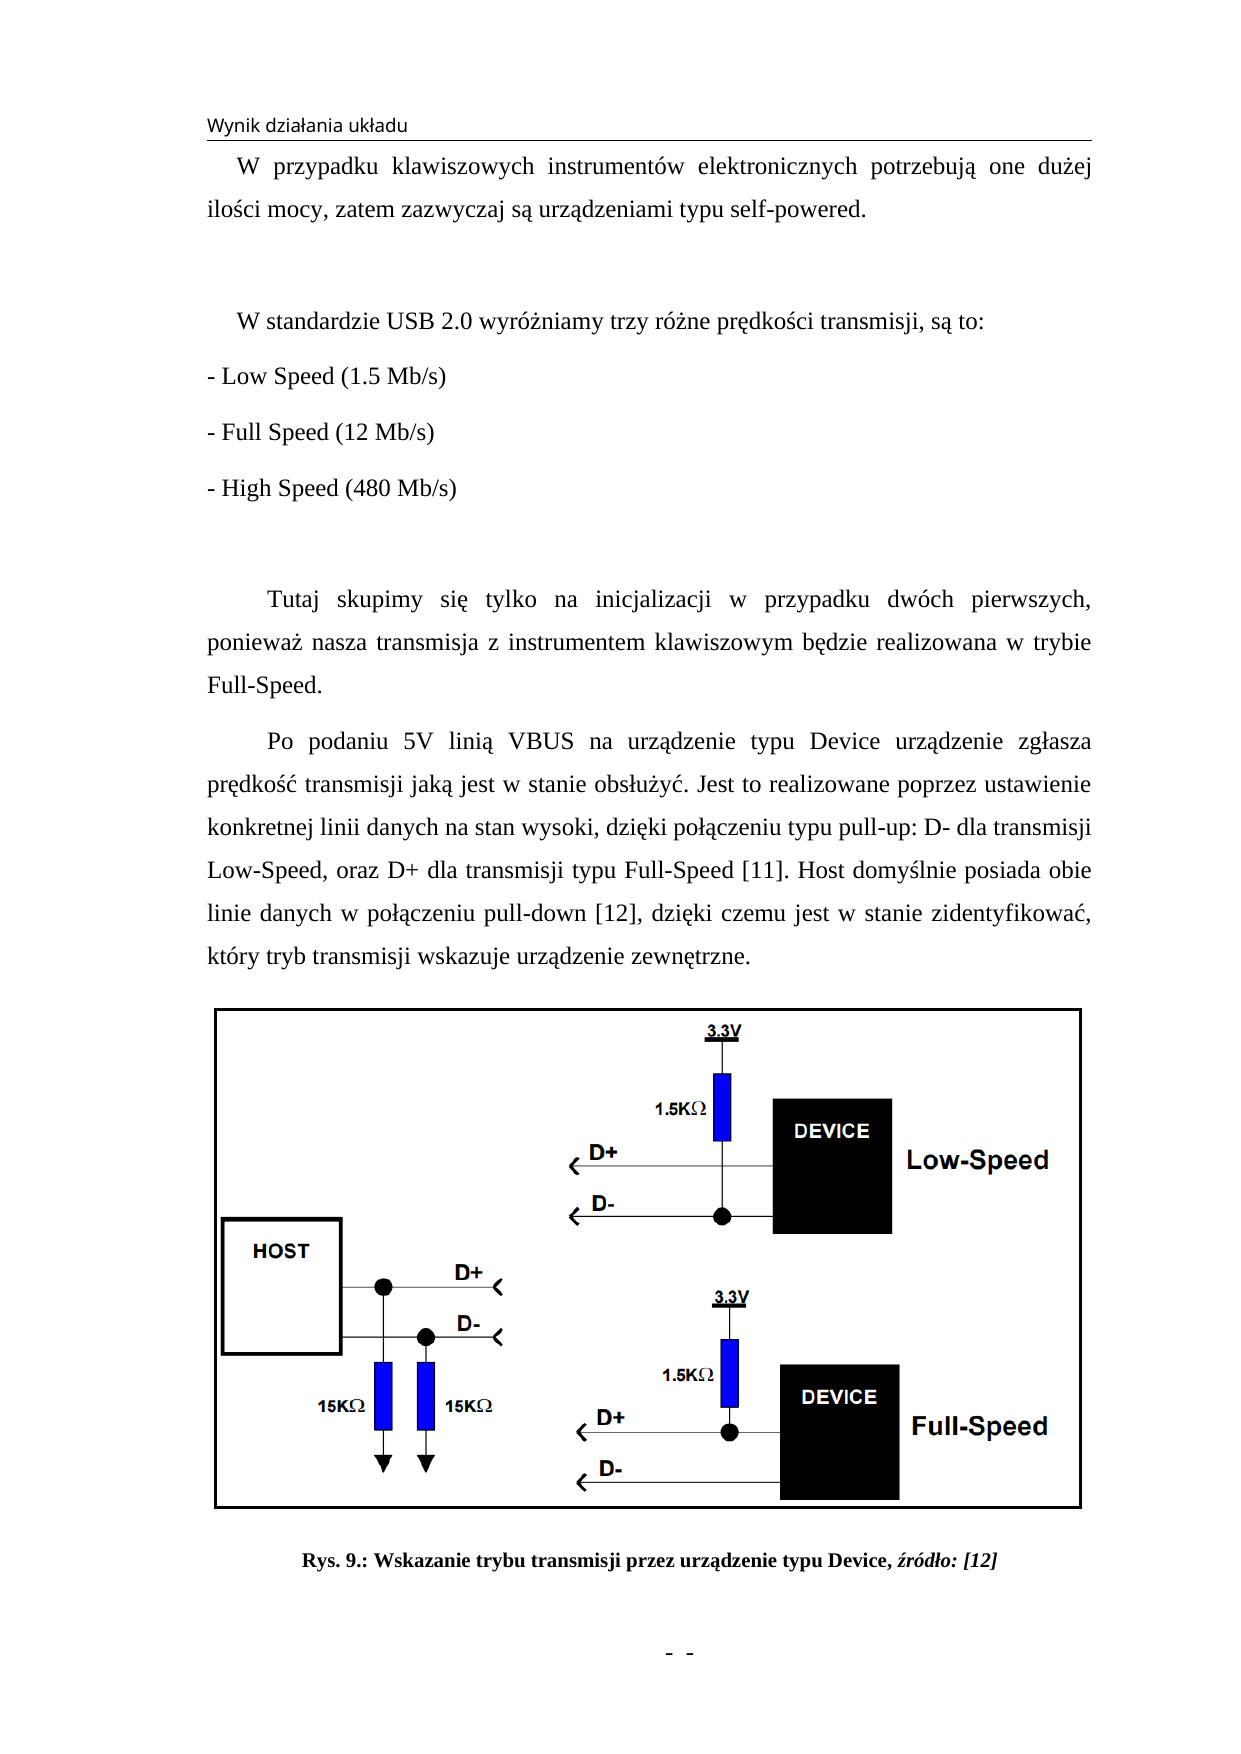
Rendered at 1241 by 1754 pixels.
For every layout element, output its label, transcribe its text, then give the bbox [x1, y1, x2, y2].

text W standardzie USB 2.0 wyróżniamy trzy różne prędkości transmisji, są to: [207, 306, 1092, 334]
text Tutaj skupimy się tylko na inicjalizacji w przypadku dwóch pierwszych, ponieważ nasza transmisja z instrumentem klawiszowym będzie realizowana w trybie Full-Speed. [207, 584, 1092, 699]
picture [206, 997, 1093, 1522]
text - High Speed (480 Mb/s) [207, 473, 1092, 501]
text - Full Speed (12 Mb/s) [207, 417, 1092, 446]
text Po podaniu 5V linią VBUS na urządzenie typu Device urządzenie zgłasza prędkość transmisji jaką jest w stanie obsłużyć. Jest to realizowane poprzez ustawienie konkretnej linii danych na stan wysoki, dzięki połączeniu typu pull-up: D- dla transmisji Low-Speed, oraz D+ dla transmisji typu Full-Speed [11]. Host domyślnie posiada obie linie danych w połączeniu pull-down [12], dzięki czemu jest w stanie zidentyfikować, który tryb transmisji wskazuje urządzenie zewnętrzne. [207, 726, 1092, 970]
text W przypadku klawiszowych instrumentów elektronicznych potrzebują one dużej ilości mocy, zatem zazwyczaj są urządzeniami typu self-powered. [207, 151, 1092, 223]
text - Low Speed (1.5 Mb/s) [207, 361, 1092, 390]
